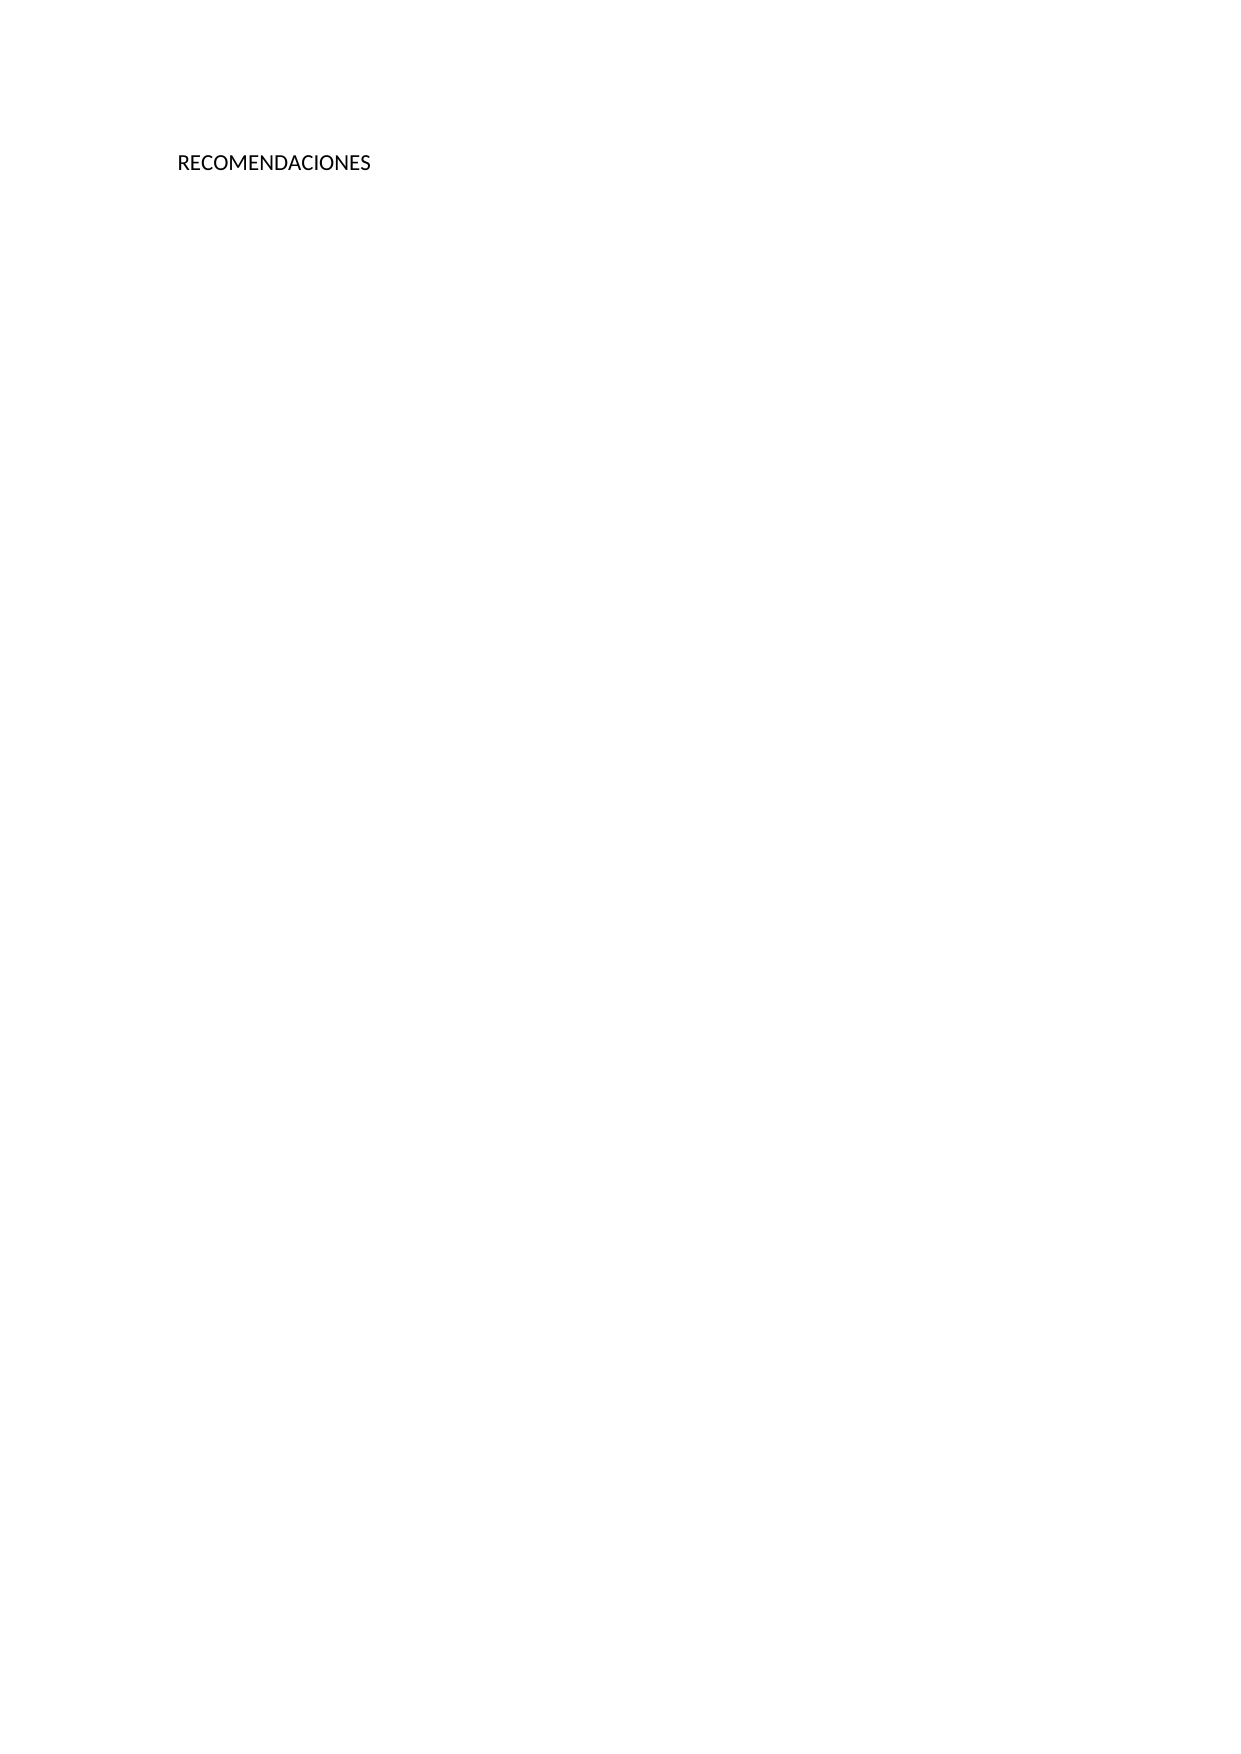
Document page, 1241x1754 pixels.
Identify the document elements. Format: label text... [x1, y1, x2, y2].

text RECOMENDACIONES [177, 148, 1063, 176]
